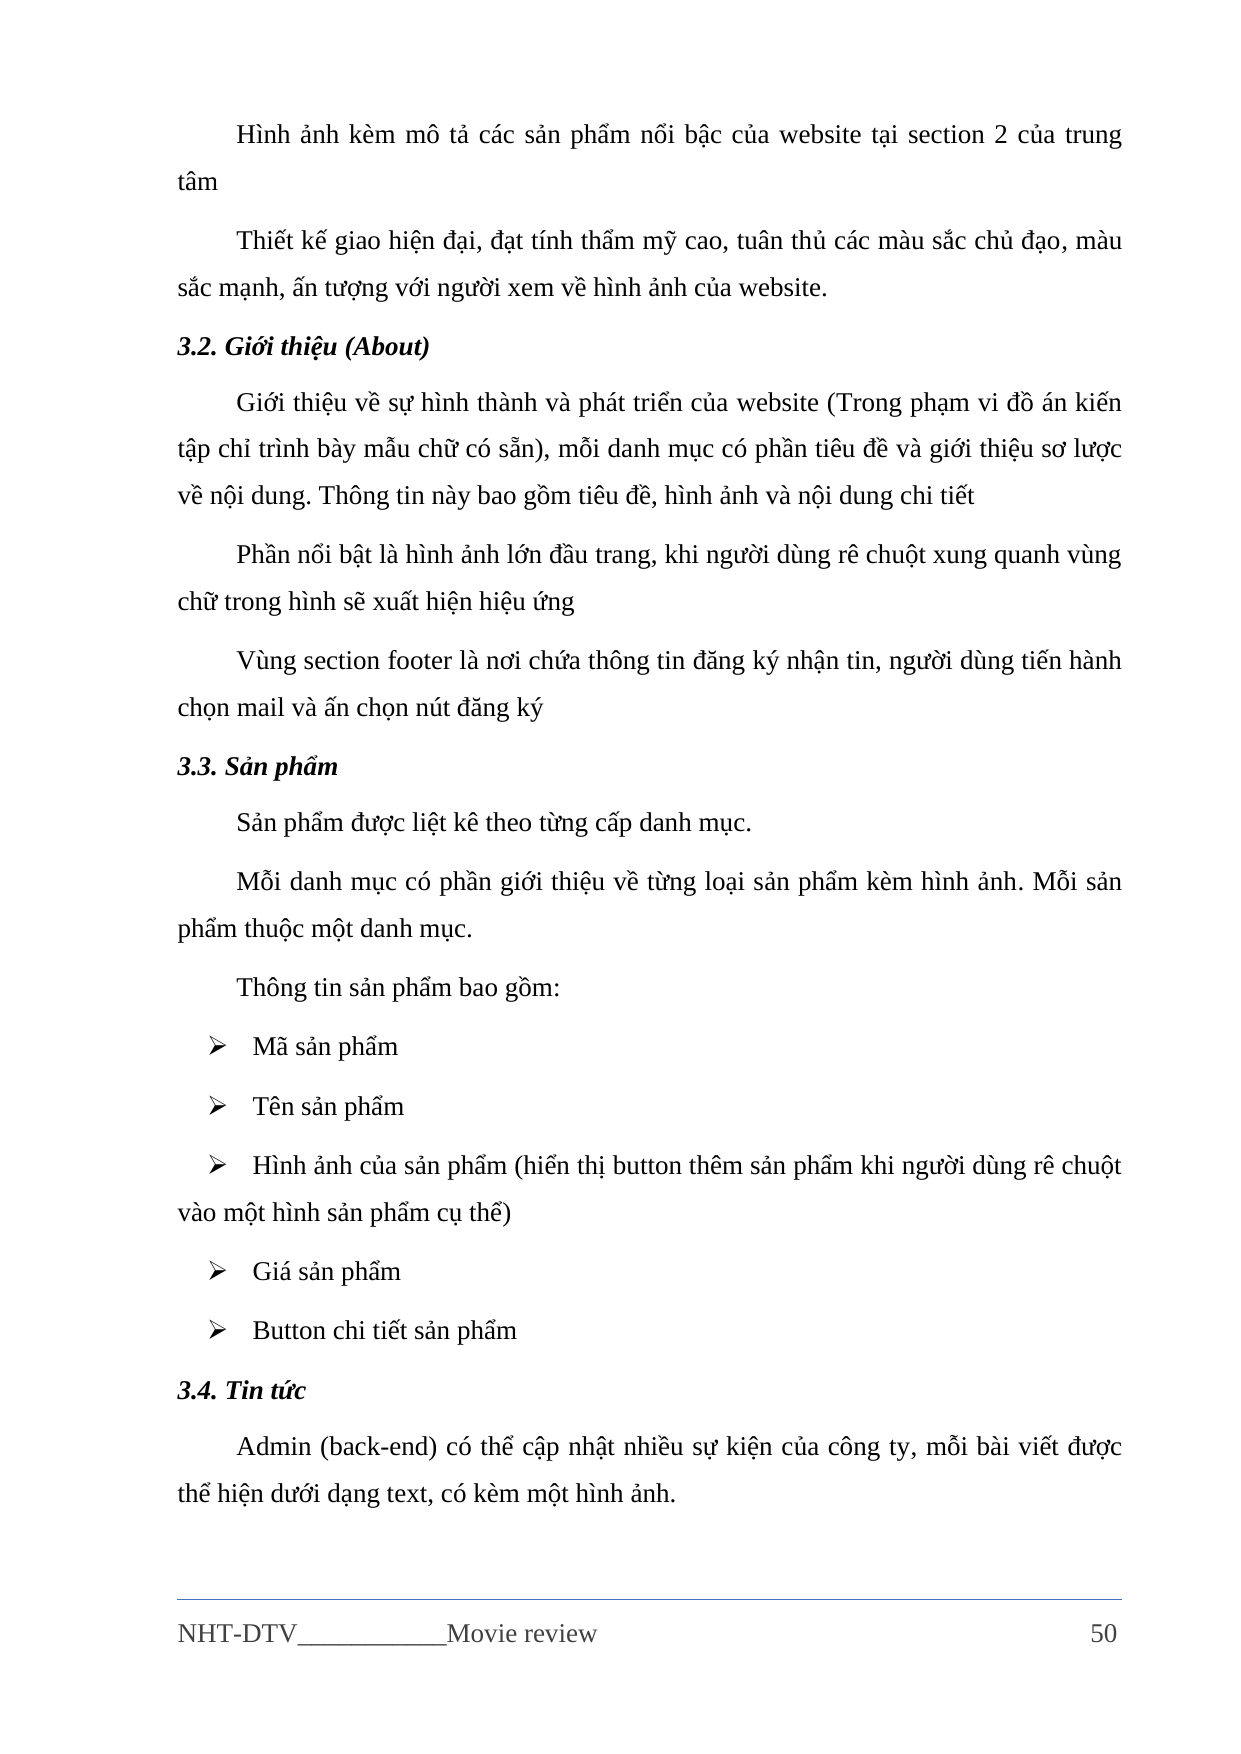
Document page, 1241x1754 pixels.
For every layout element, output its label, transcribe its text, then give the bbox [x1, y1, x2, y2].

subtitle Giới thiệu (About) [177, 330, 1122, 361]
text Sản phẩm được liệt kê theo từng cấp danh mục. [177, 806, 1122, 837]
text Mỗi danh mục có phần giới thiệu về từng loại sản phẩm kèm hình ảnh. Mỗi sản phẩm thuộc một danh mục. [177, 865, 1122, 943]
list Button chi tiết sản phẩm [177, 1314, 1122, 1346]
subtitle Tin tức [177, 1374, 1122, 1405]
list Mã sản phẩm [177, 1030, 1122, 1062]
list Hình ảnh của sản phẩm (hiển thị button thêm sản phẩm khi người dùng rê chuột vào một hình sản phẩm cụ thể) [177, 1149, 1122, 1227]
text Thông tin sản phẩm bao gồm: [177, 971, 1122, 1002]
text Thiết kế giao hiện đại, đạt tính thẩm mỹ cao, tuân thủ các màu sắc chủ đạo, màu sắc mạnh, ấn tượng với người xem về hình ảnh của website. [177, 224, 1122, 302]
text Hình ảnh kèm mô tả các sản phẩm nổi bậc của website tại section 2 của trung tâm [177, 118, 1122, 196]
list Tên sản phẩm [177, 1090, 1122, 1121]
text Vùng section footer là nơi chứa thông tin đăng ký nhận tin, người dùng tiến hành chọn mail và ấn chọn nút đăng ký [177, 644, 1122, 722]
text Giới thiệu về sự hình thành và phát triển của website (Trong phạm vi đồ án kiến tập chỉ trình bày mẫu chữ có sẵn), mỗi danh mục có phần tiêu đề và giới thiệu sơ lược về nội dung. Thông tin này bao gồm tiêu đề, hình ảnh và nội dung chi tiết [177, 386, 1122, 510]
text Admin (back-end) có thể cập nhật nhiều sự kiện của công ty, mỗi bài viết được thể hiện dưới dạng text, có kèm một hình ảnh. [177, 1430, 1122, 1508]
text Phần nổi bật là hình ảnh lớn đầu trang, khi người dùng rê chuột xung quanh vùng chữ trong hình sẽ xuất hiện hiệu ứng [177, 538, 1122, 616]
list Giá sản phẩm [177, 1255, 1122, 1286]
subtitle Sản phẩm [177, 750, 1122, 781]
